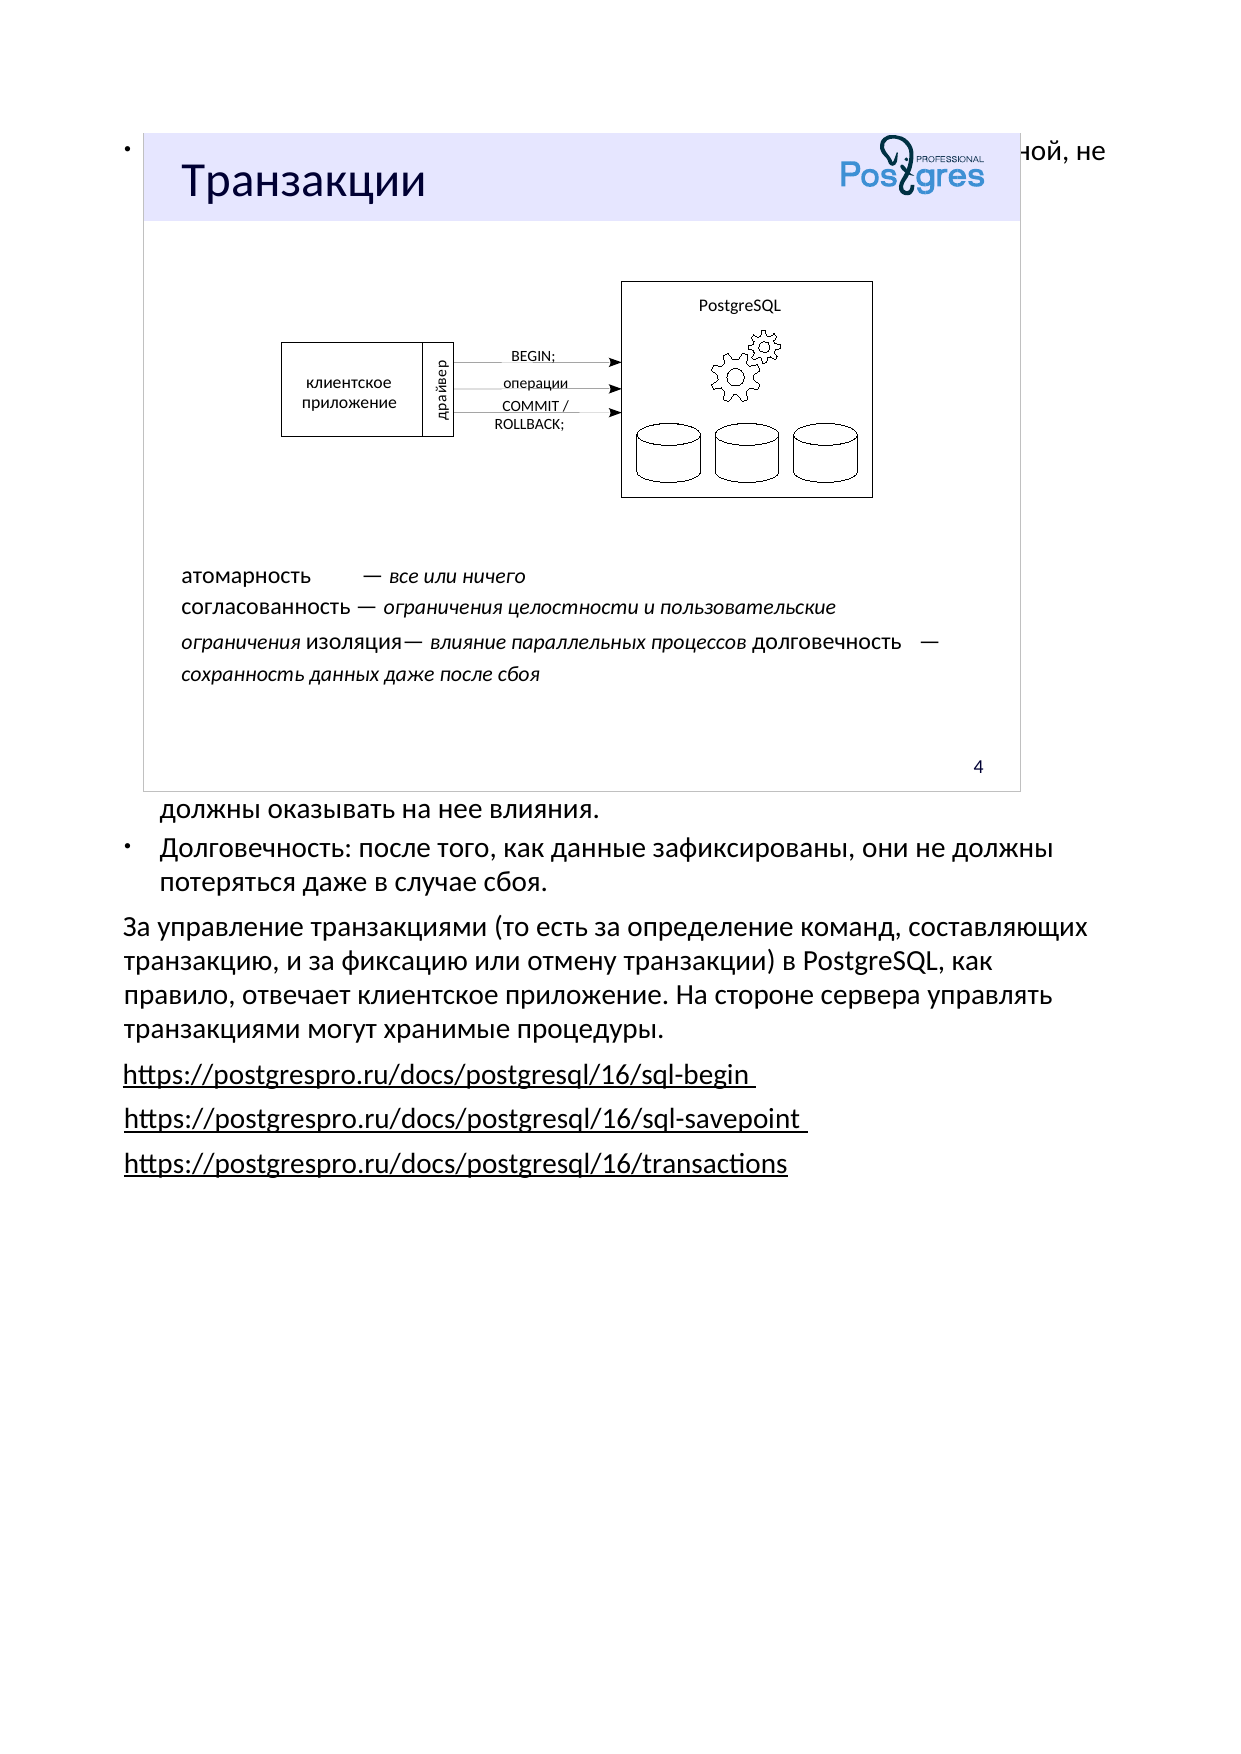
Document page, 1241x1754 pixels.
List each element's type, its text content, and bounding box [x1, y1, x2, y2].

table_header Транзакции [144, 133, 1020, 221]
text За управление транзакциями (то есть за определение команд, составляющих транзакцию, и за фиксацию или отмену транзакции) в PostgreSQL, как правило, отвечает клиентское приложение. На стороне сервера управлять транзакциями могут хранимые процедуры. [123, 909, 1091, 1046]
list Изоляция: другие транзакции, выполняющиеся одновременно с данной, не должны оказывать на нее влияния. [124, 133, 1093, 826]
text https://postgrespro.ru/docs/postgresql/16/sql-begin https://postgrespro.ru/docs/postgresql/16/sql-savepoint https://postgrespro.ru/docs/postgresql/16/transactions [122, 1056, 1114, 1181]
table_cell атомарность — все или ничего согласованность — ограничения целостности и пользовательские ограничения изоляция — влияние параллельных процессов долговечность — сохранность данных даже после сбоя 4 [144, 221, 1020, 791]
list Долговечность: после того, как данные зафиксированы, они не должны потеряться даже в случае сбоя. [124, 831, 1093, 899]
